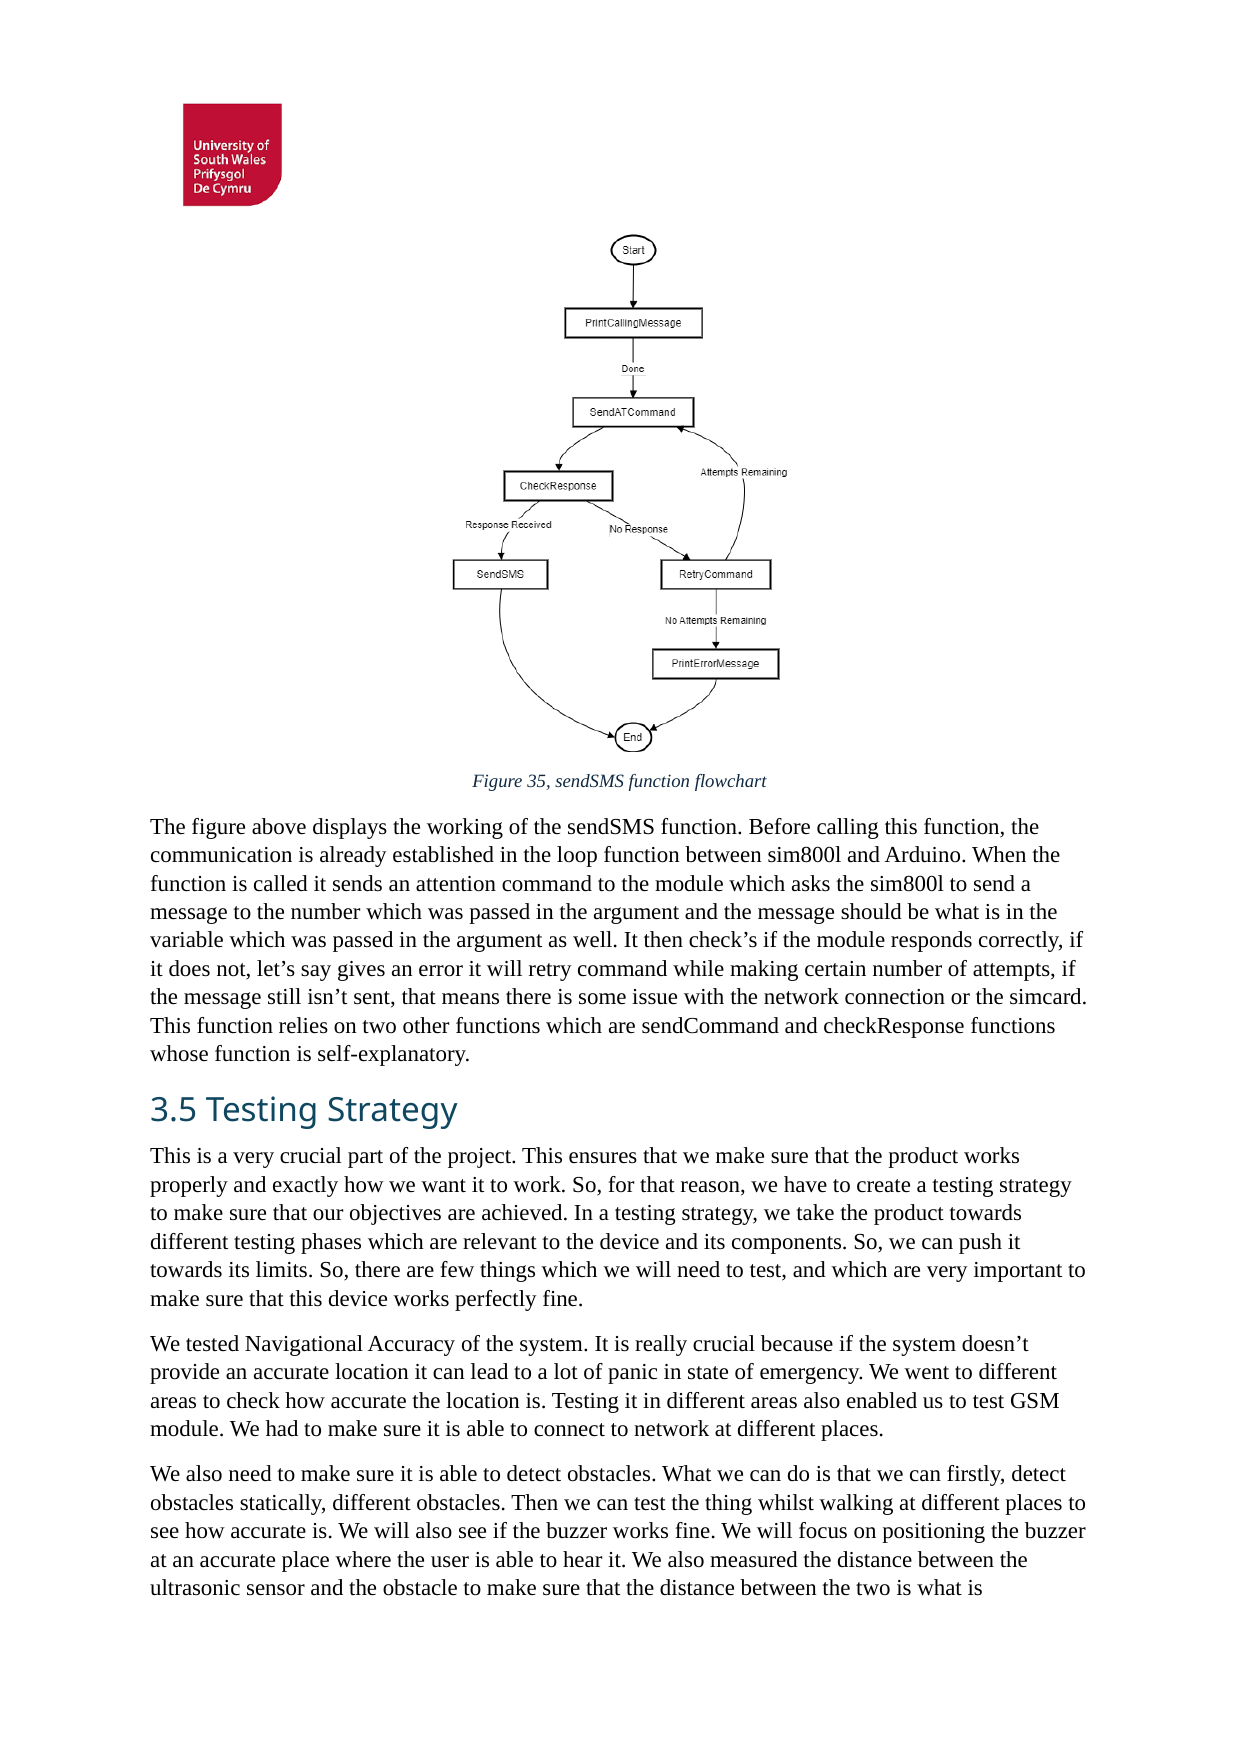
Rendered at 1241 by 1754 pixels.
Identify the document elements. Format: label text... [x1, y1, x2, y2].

text We tested Navigational Accuracy of the system. It is really crucial because if the system doesn’t provide an accurate location it can lead to a lot of panic in state of emergency. We went to different areas to check how accurate the location is. Testing it in different areas also enabled us to test GSM module. We had to make sure it is able to connect to network at different places. [150, 1330, 1090, 1442]
picture [452, 234, 788, 752]
text Figure 35, sendSMS function flowchart [150, 770, 1090, 792]
subtitle 3.5 Testing Strategy [150, 1085, 1090, 1131]
text The figure above displays the working of the sendSMS function. Before calling this function, the communication is already established in the loop function between sim800l and Arduino. When the function is called it sends an attention command to the module which asks the sim800l to send a message to the number which was passed in the argument and the message should be what is in the variable which was passed in the argument as well. It then check’s if the module responds correctly, if it does not, let’s say gives an error it will retry command while making certain number of attempts, if the message still isn’t sent, that means there is some issue with the network connection or the simcard. This function relies on two other functions which are sendCommand and checkResponse functions whose function is self-explanatory. [150, 813, 1090, 1067]
text This is a very crucial part of the project. This ensures that we make sure that the product works properly and exactly how we want it to work. So, for that reason, we have to create a testing strategy to make sure that our objectives are achieved. In a testing strategy, we take the product towards different testing phases which are relevant to the device and its components. So, we can push it towards its limits. So, there are few things which we will need to test, and which are very important to make sure that this device works perfectly fine. [150, 1143, 1090, 1311]
picture [150, 73, 311, 235]
